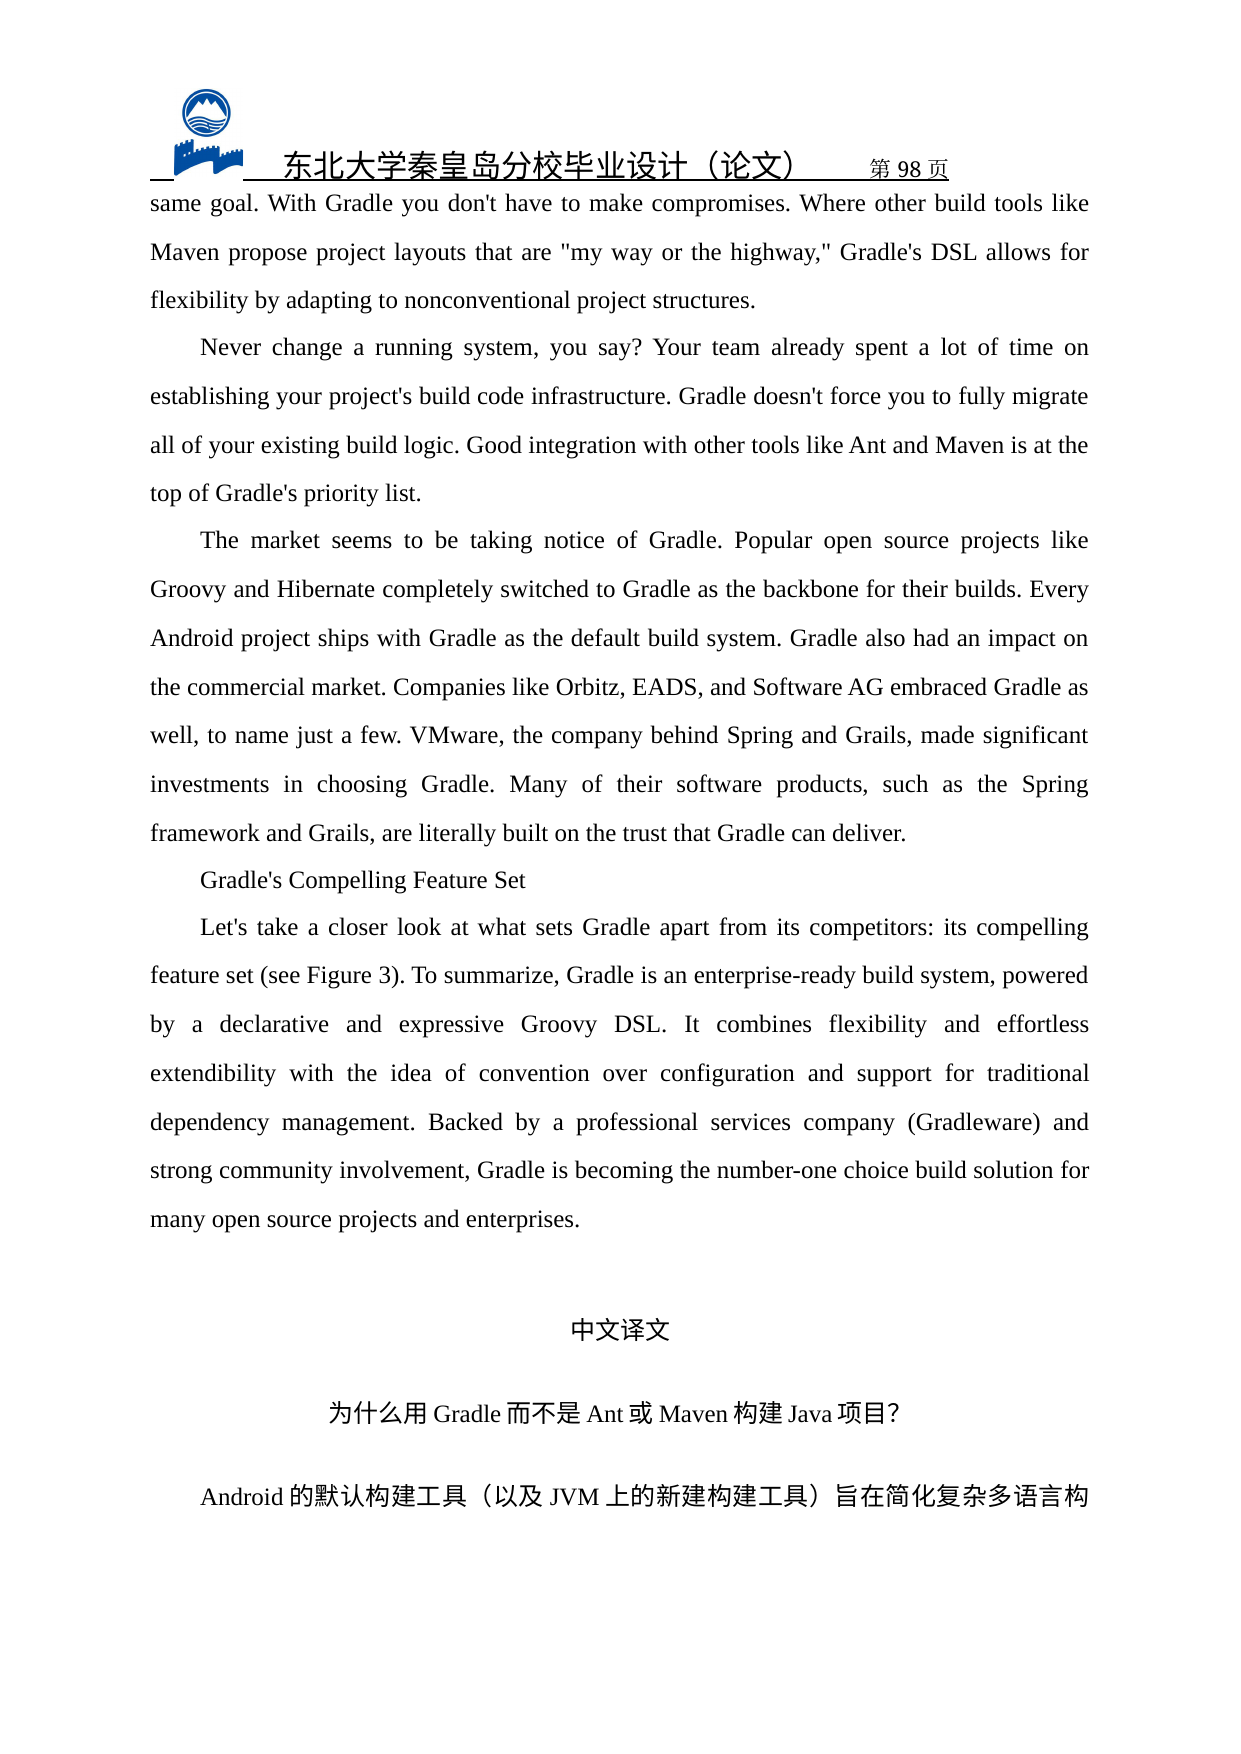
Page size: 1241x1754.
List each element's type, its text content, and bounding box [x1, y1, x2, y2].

text Never change a running system, you say? Your team already spent a lot of time on establishing your project's build code infrastructure. Gradle doesn't force you to fully migrate all of your existing build logic. Good integration with other tools like Ant and Maven is at the top of Gradle's priority list. [150, 330, 1090, 509]
picture [173, 88, 244, 177]
text Let's take a closer look at what sets Gradle apart from its competitors: its compelling feature set (see Figure 3). To summarize, Gradle is an enterprise-ready build system, powered by a declarative and expressive Groovy DSL. It combines flexibility and effortless extendibility with the idea of convention over configuration and support for traditional dependency management. Backed by a professional services company (Gradleware) and strong community involvement, Gradle is becoming the number-one choice build solution for many open source projects and enterprises. [150, 910, 1090, 1235]
text The market seems to be taking notice of Gradle. Popular open source projects like Groovy and Hibernate completely switched to Gradle as the backbone for their builds. Every Android project ships with Gradle as the default build system. Gradle also had an impact on the commercial market. Companies like Orbitz, EADS, and Software AG embraced Gradle as well, to name just a few. VMware, the company behind Spring and Grails, made significant investments in choosing Gradle. Many of their software products, such as the Spring framework and Grails, are literally built on the trust that Gradle can deliver. [150, 523, 1090, 848]
text 中文译文 [150, 1296, 1090, 1361]
text Gradle's Compelling Feature Set [150, 863, 1090, 895]
text 为什么用Gradle而不是Ant或Maven构建Java项目？ [150, 1379, 1090, 1444]
text Android的默认构建工具（以及JVM上的新建构建工具）旨在简化复杂多语言构建的脚本。你应该改变它，但是，如果你使用Ant或Maven？ [150, 1462, 1090, 1527]
